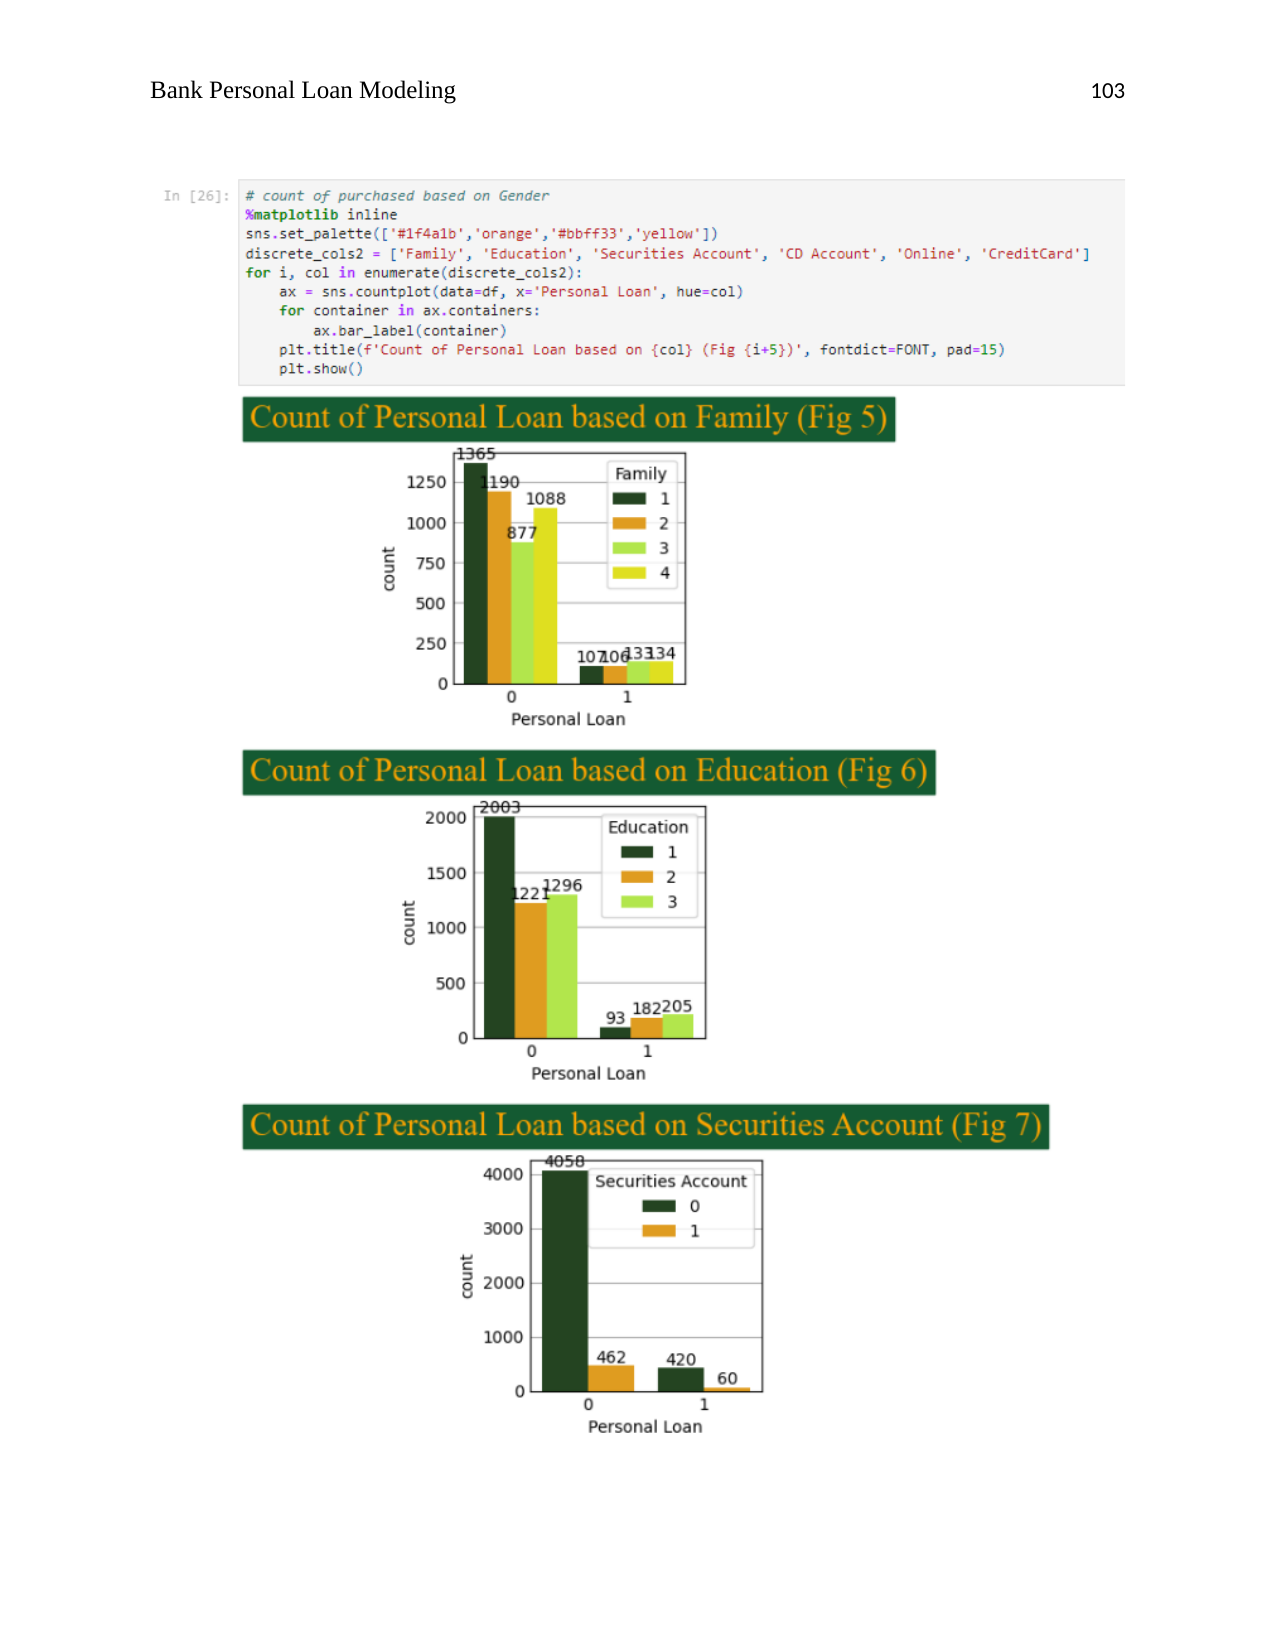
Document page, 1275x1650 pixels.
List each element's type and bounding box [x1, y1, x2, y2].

picture [150, 178, 1125, 1443]
